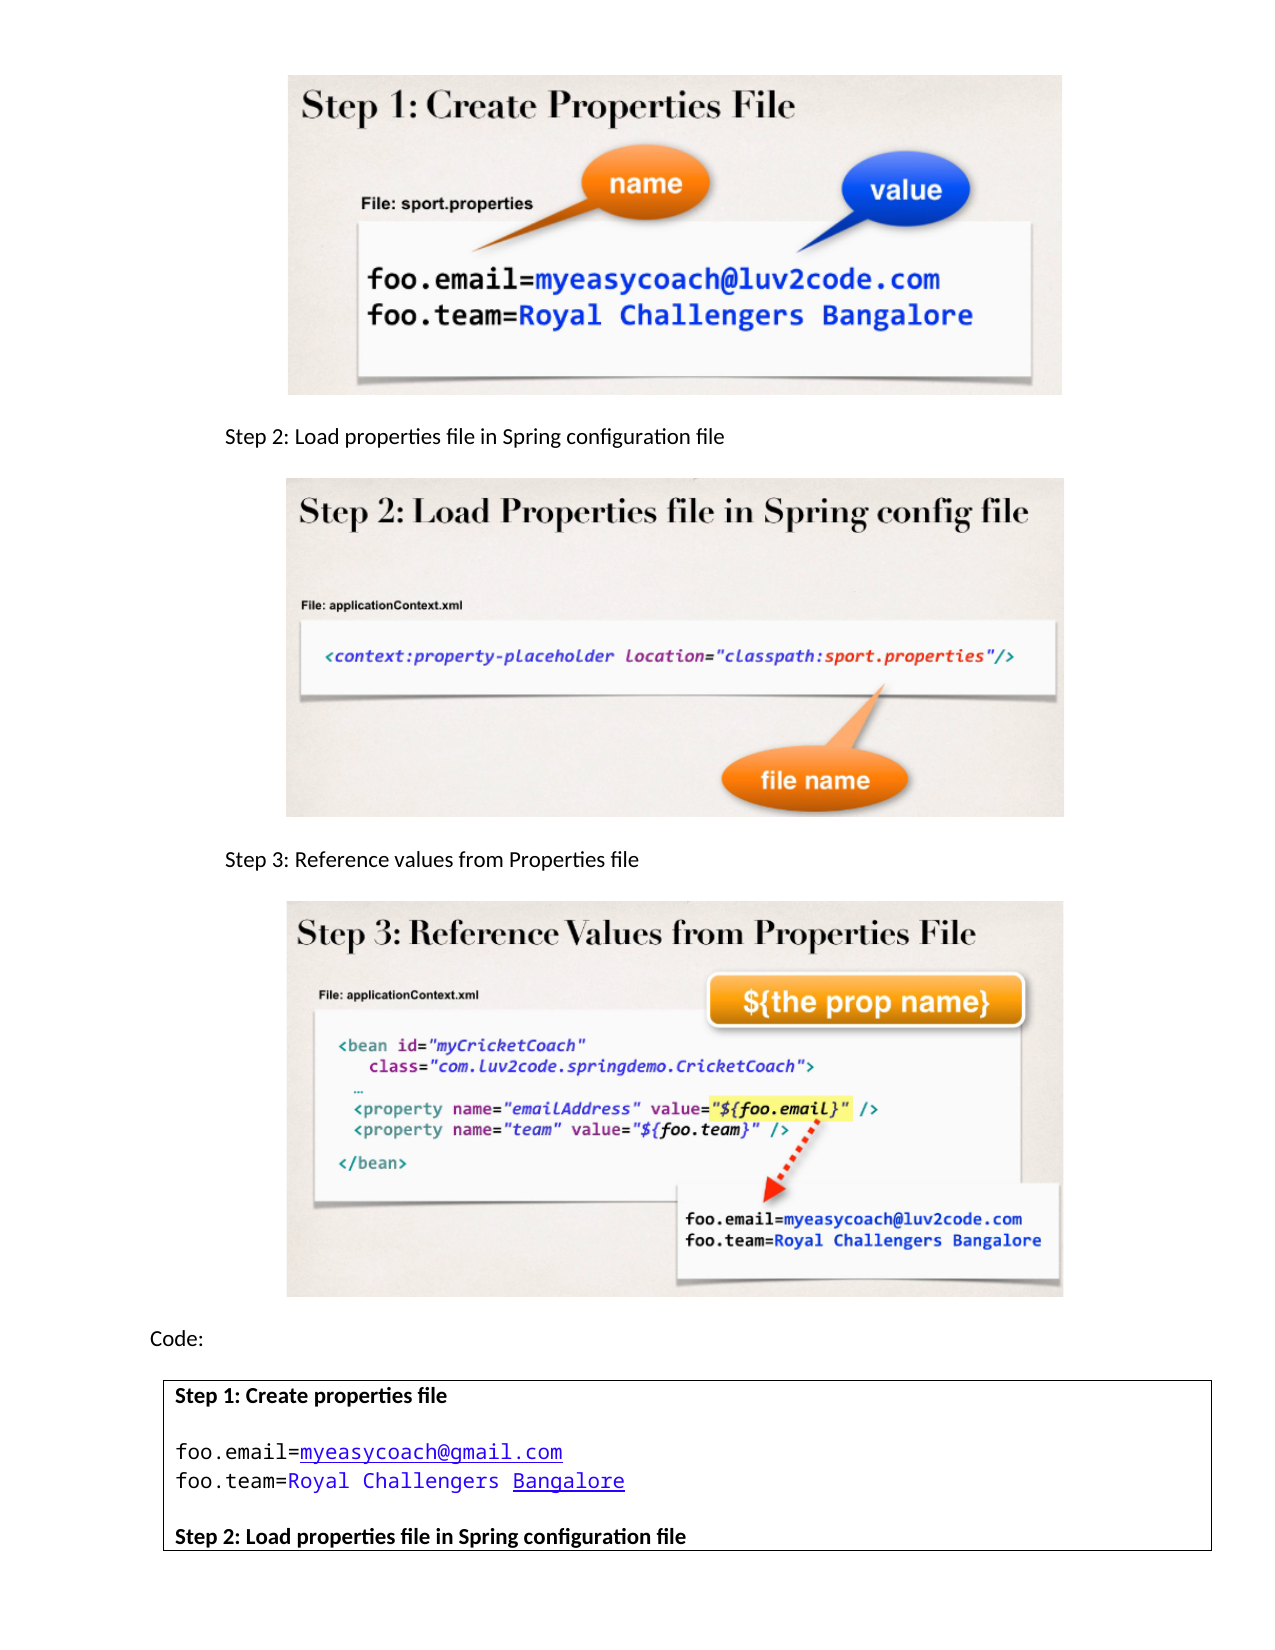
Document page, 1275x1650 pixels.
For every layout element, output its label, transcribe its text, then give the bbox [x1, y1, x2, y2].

list Step 2: Load properties file in Spring configuration file [150, 422, 1200, 450]
picture [287, 75, 1063, 395]
picture [286, 478, 1065, 817]
picture [286, 901, 1064, 1297]
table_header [164, 1381, 1211, 1550]
list Code: [150, 1324, 1200, 1352]
list Step 3: Reference values from Properties file [150, 845, 1200, 873]
